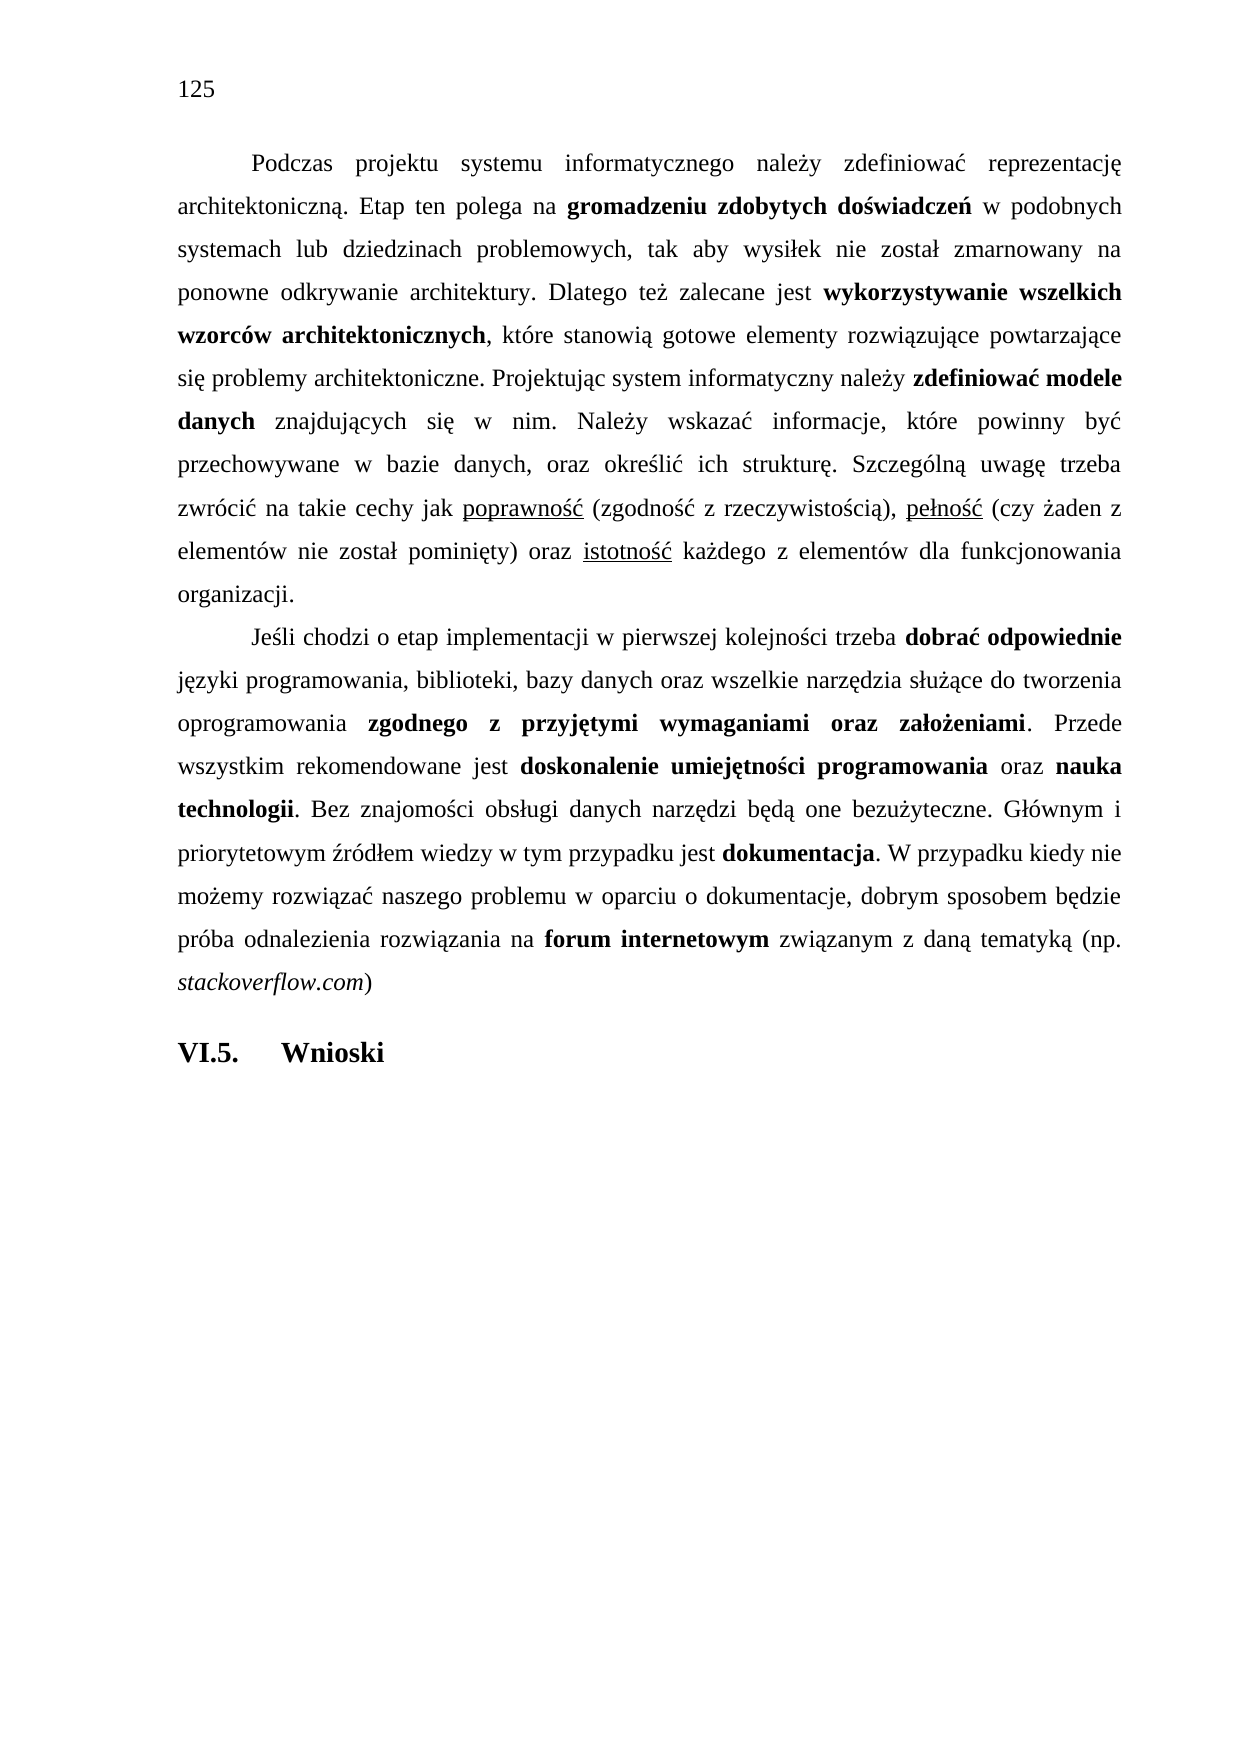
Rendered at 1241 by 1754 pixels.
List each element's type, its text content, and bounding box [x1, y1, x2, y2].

text Podczas projektu systemu informatycznego należy zdefiniować reprezentację architektoniczną. Etap ten polega na gromadzeniu zdobytych doświadczeń w podobnych systemach lub dziedzinach problemowych, tak aby wysiłek nie został zmarnowany na ponowne odkrywanie architektury. Dlatego też zalecane jest wykorzystywanie wszelkich wzorców architektonicznych, które stanowią gotowe elementy rozwiązujące powtarzające się problemy architektoniczne. Projektując system informatyczny należy zdefiniować modele danych znajdujących się w nim. Należy wskazać informacje, które powinny być przechowywane w bazie danych, oraz określić ich strukturę. Szczególną uwagę trzeba zwrócić na takie cechy jak poprawność (zgodność z rzeczywistością), pełność (czy żaden z elementów nie został pominięty) oraz istotność każdego z elementów dla funkcjonowania organizacji. [177, 148, 1122, 608]
subtitle Wnioski [177, 1035, 1122, 1069]
text Jeśli chodzi o etap implementacji w pierwszej kolejności trzeba dobrać odpowiednie języki programowania, biblioteki, bazy danych oraz wszelkie narzędzia służące do tworzenia oprogramowania zgodnego z przyjętymi wymaganiami oraz założeniami. Przede wszystkim rekomendowane jest doskonalenie umiejętności programowania oraz nauka technologii. Bez znajomości obsługi danych narzędzi będą one bezużyteczne. Głównym i priorytetowym źródłem wiedzy w tym przypadku jest dokumentacja. W przypadku kiedy nie możemy rozwiązać naszego problemu w oparciu o dokumentacje, dobrym sposobem będzie próba odnalezienia rozwiązania na forum internetowym związanym z daną tematyką (np. stackoverflow.com) [177, 622, 1122, 996]
